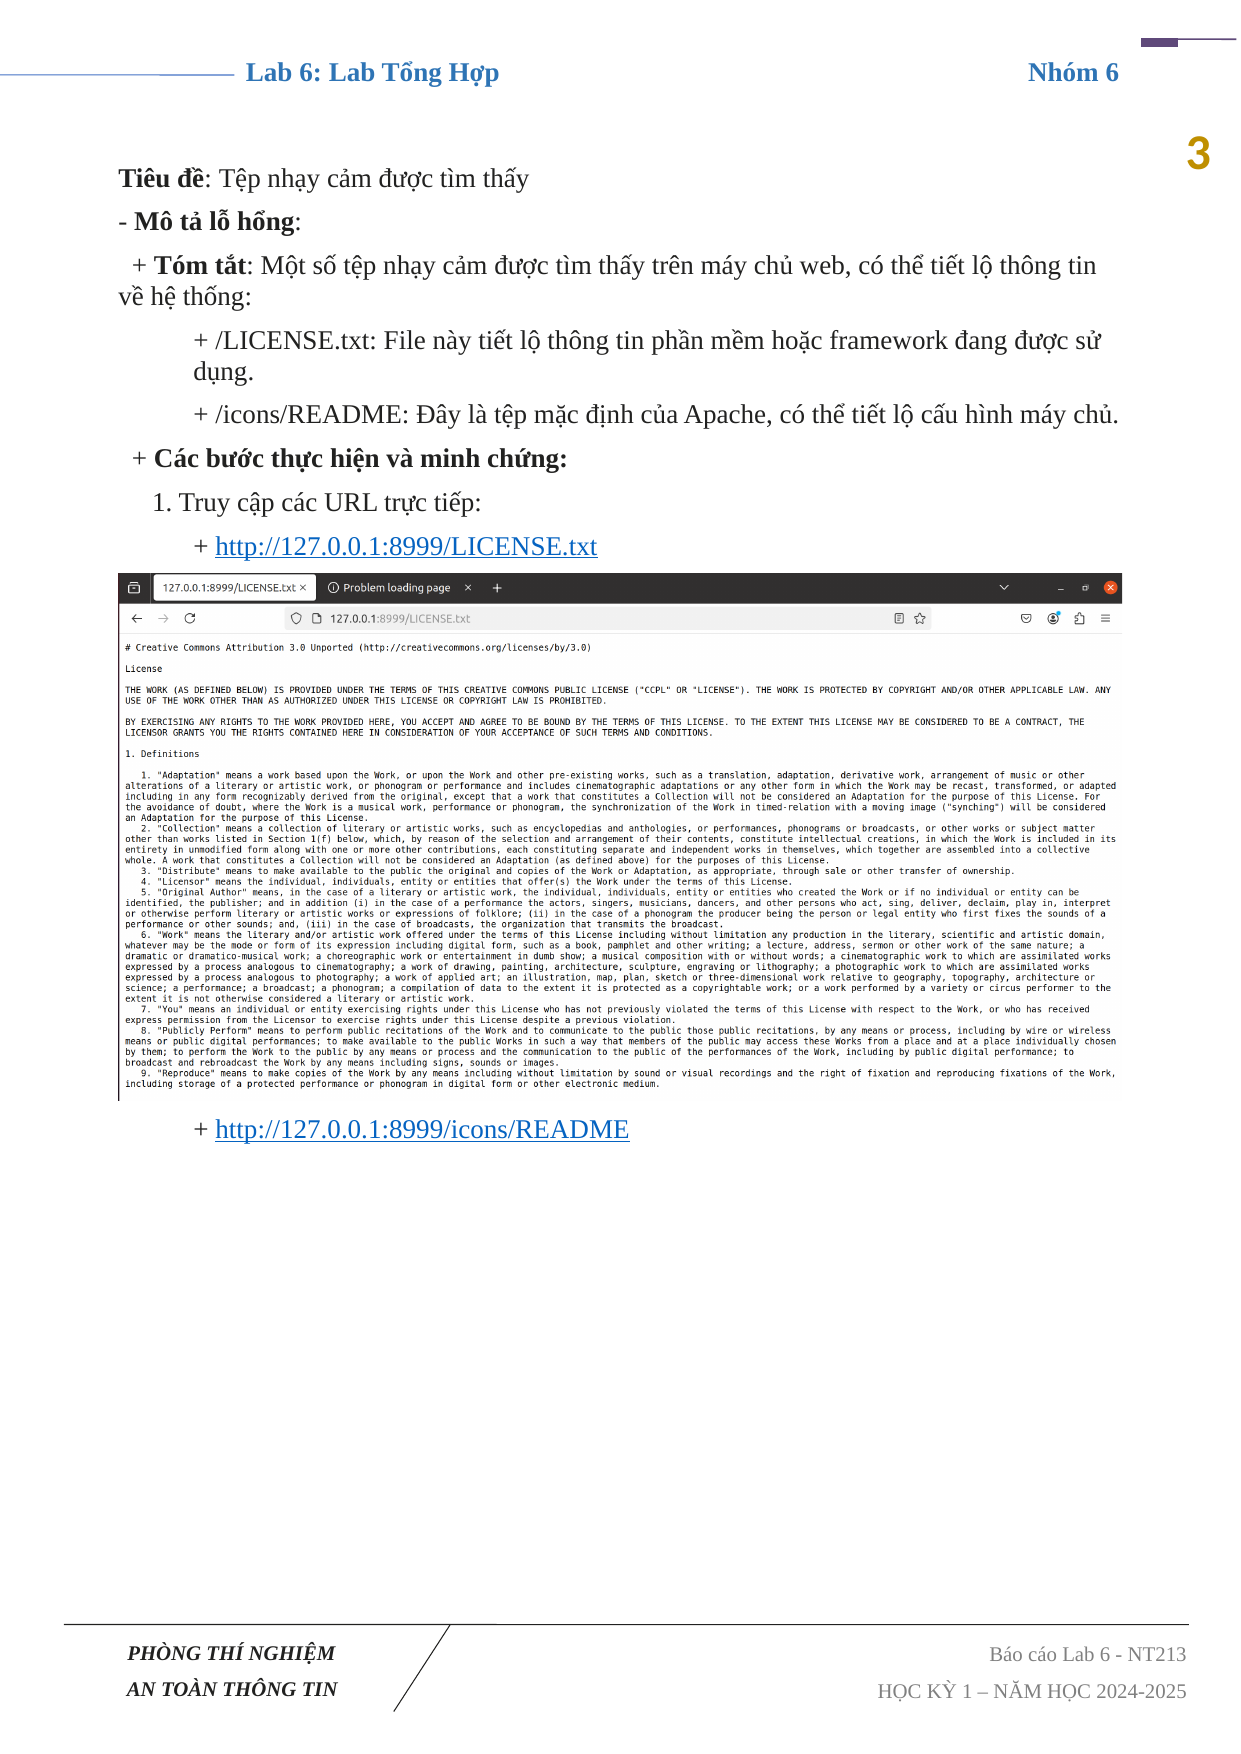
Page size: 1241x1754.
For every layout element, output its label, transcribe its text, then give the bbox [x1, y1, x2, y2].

text + /icons/README: Đây là tệp mặc định của Apache, có thể tiết lộ cấu hình máy chủ. [193, 399, 1122, 430]
text + Các bước thực hiện và minh chứng: [118, 442, 1122, 473]
text + Tóm tắt: Một số tệp nhạy cảm được tìm thấy trên máy chủ web, có thể tiết lộ thông tin về hệ thống: [118, 249, 1122, 311]
text - Mô tả lỗ hổng: [118, 205, 1122, 237]
text Tiêu đề: Tệp nhạy cảm được tìm thấy [118, 162, 1122, 193]
picture [118, 573, 1123, 1101]
text + /LICENSE.txt: File này tiết lộ thông tin phần mềm hoặc framework đang được sử dụng. [193, 324, 1122, 386]
text + http://127.0.0.1:8999/LICENSE.txt [193, 529, 1122, 561]
text 1. Truy cập các URL trực tiếp: [118, 486, 1122, 517]
text + http://127.0.0.1:8999/icons/README [193, 1113, 1122, 1145]
